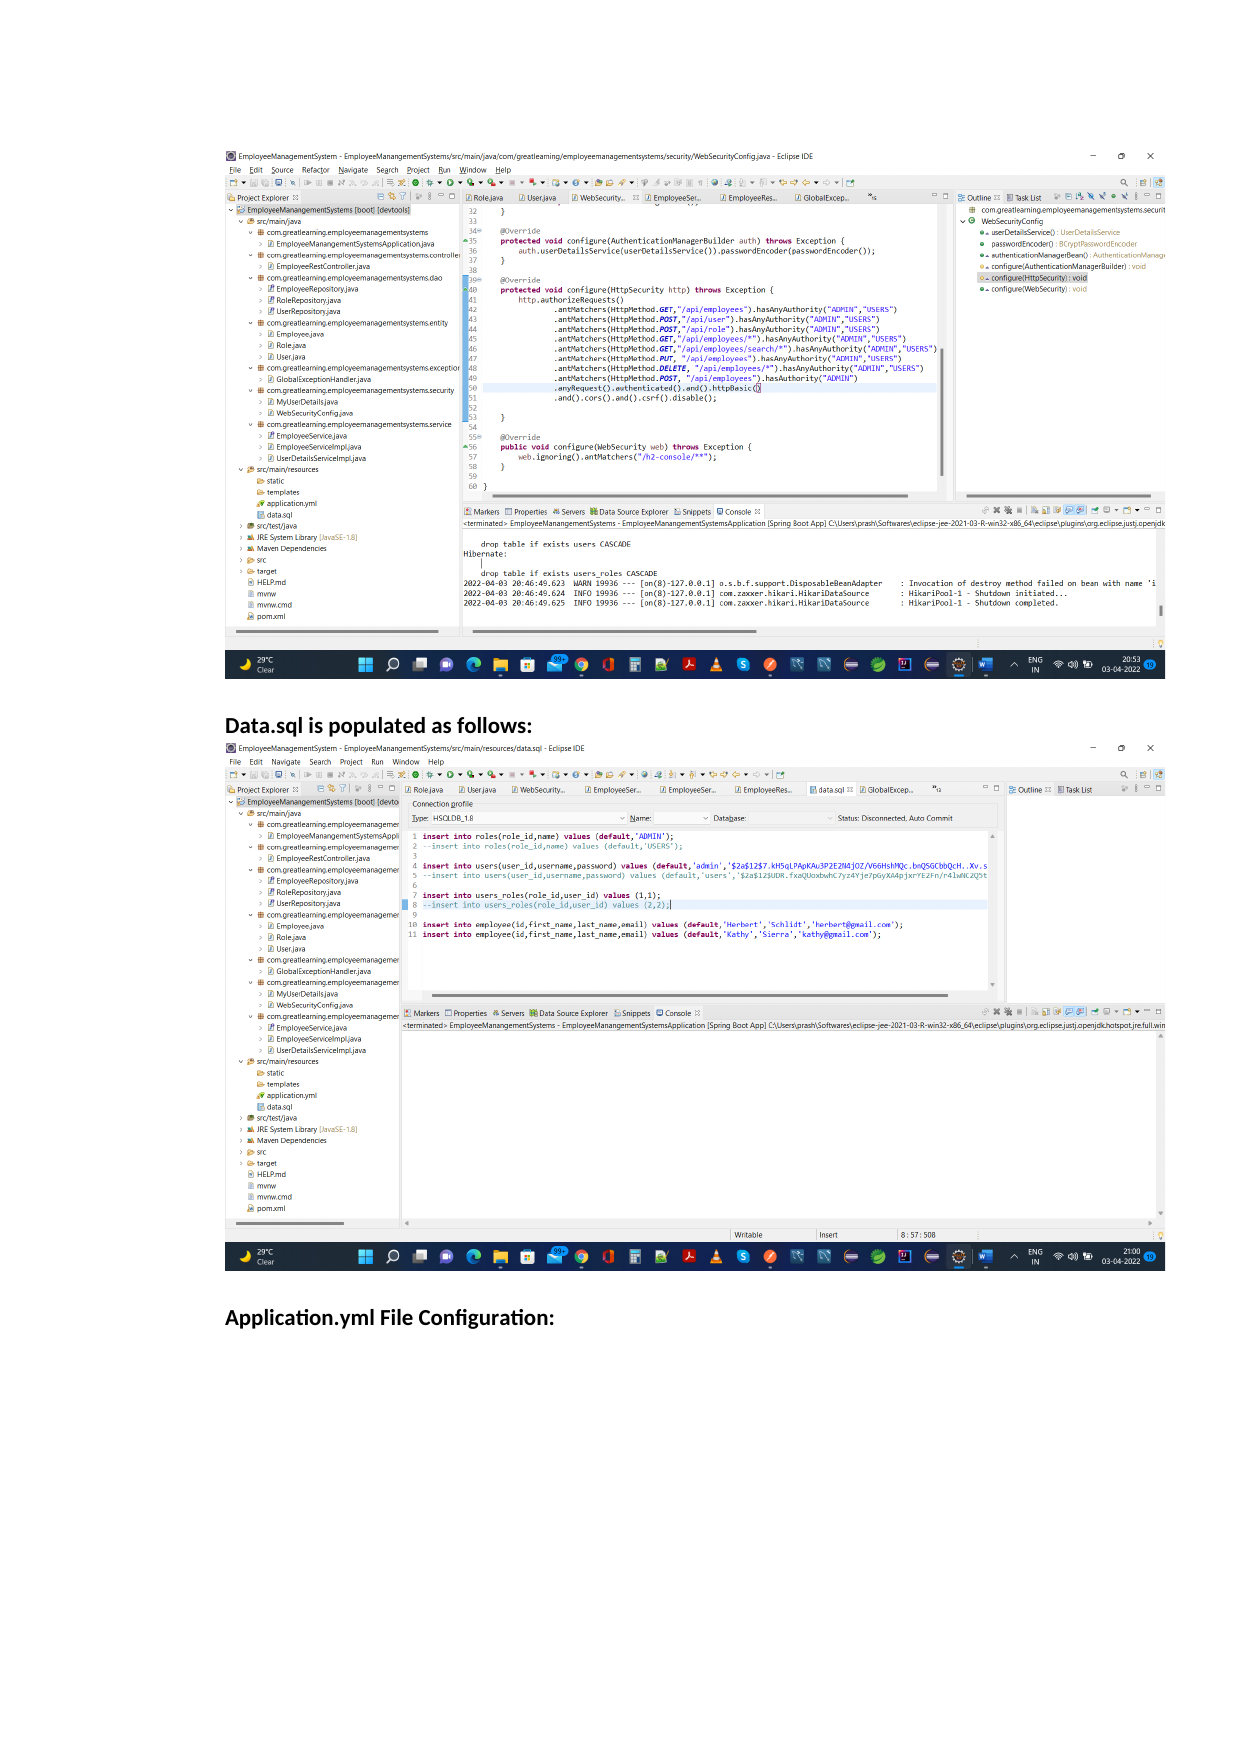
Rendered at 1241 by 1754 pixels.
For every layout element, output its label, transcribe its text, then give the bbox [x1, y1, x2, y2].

picture [225, 150, 1166, 679]
picture [225, 741, 1166, 1271]
list Data.sql is populated as follows: [225, 711, 1090, 739]
list Application.yml File Configuration: [225, 1303, 1090, 1331]
